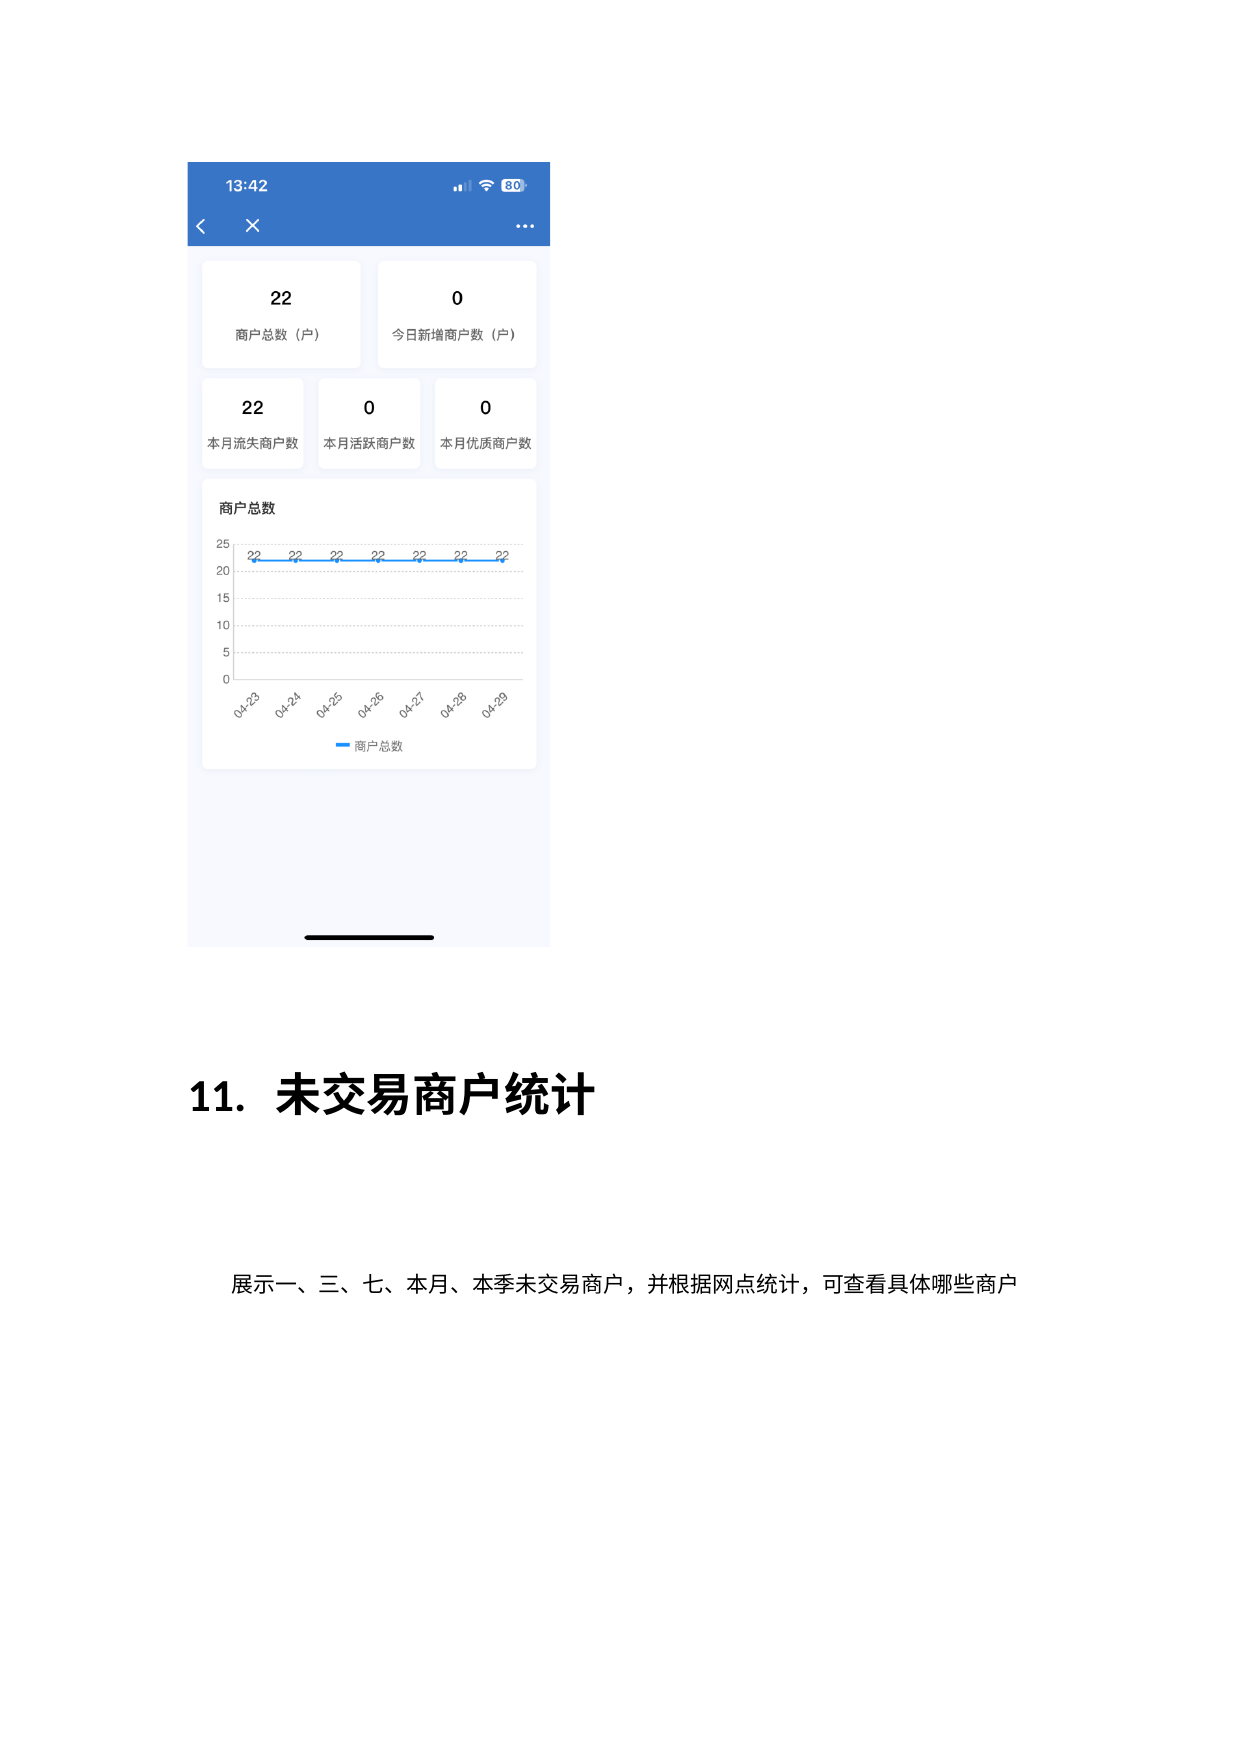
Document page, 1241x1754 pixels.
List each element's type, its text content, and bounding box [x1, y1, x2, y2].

picture [187, 162, 550, 947]
text 展示一、三、七、本月、本季未交易商户，并根据网点统计，可查看具体哪些商户 [187, 1267, 1053, 1299]
subtitle 未交易商户统计 [187, 1042, 1053, 1140]
